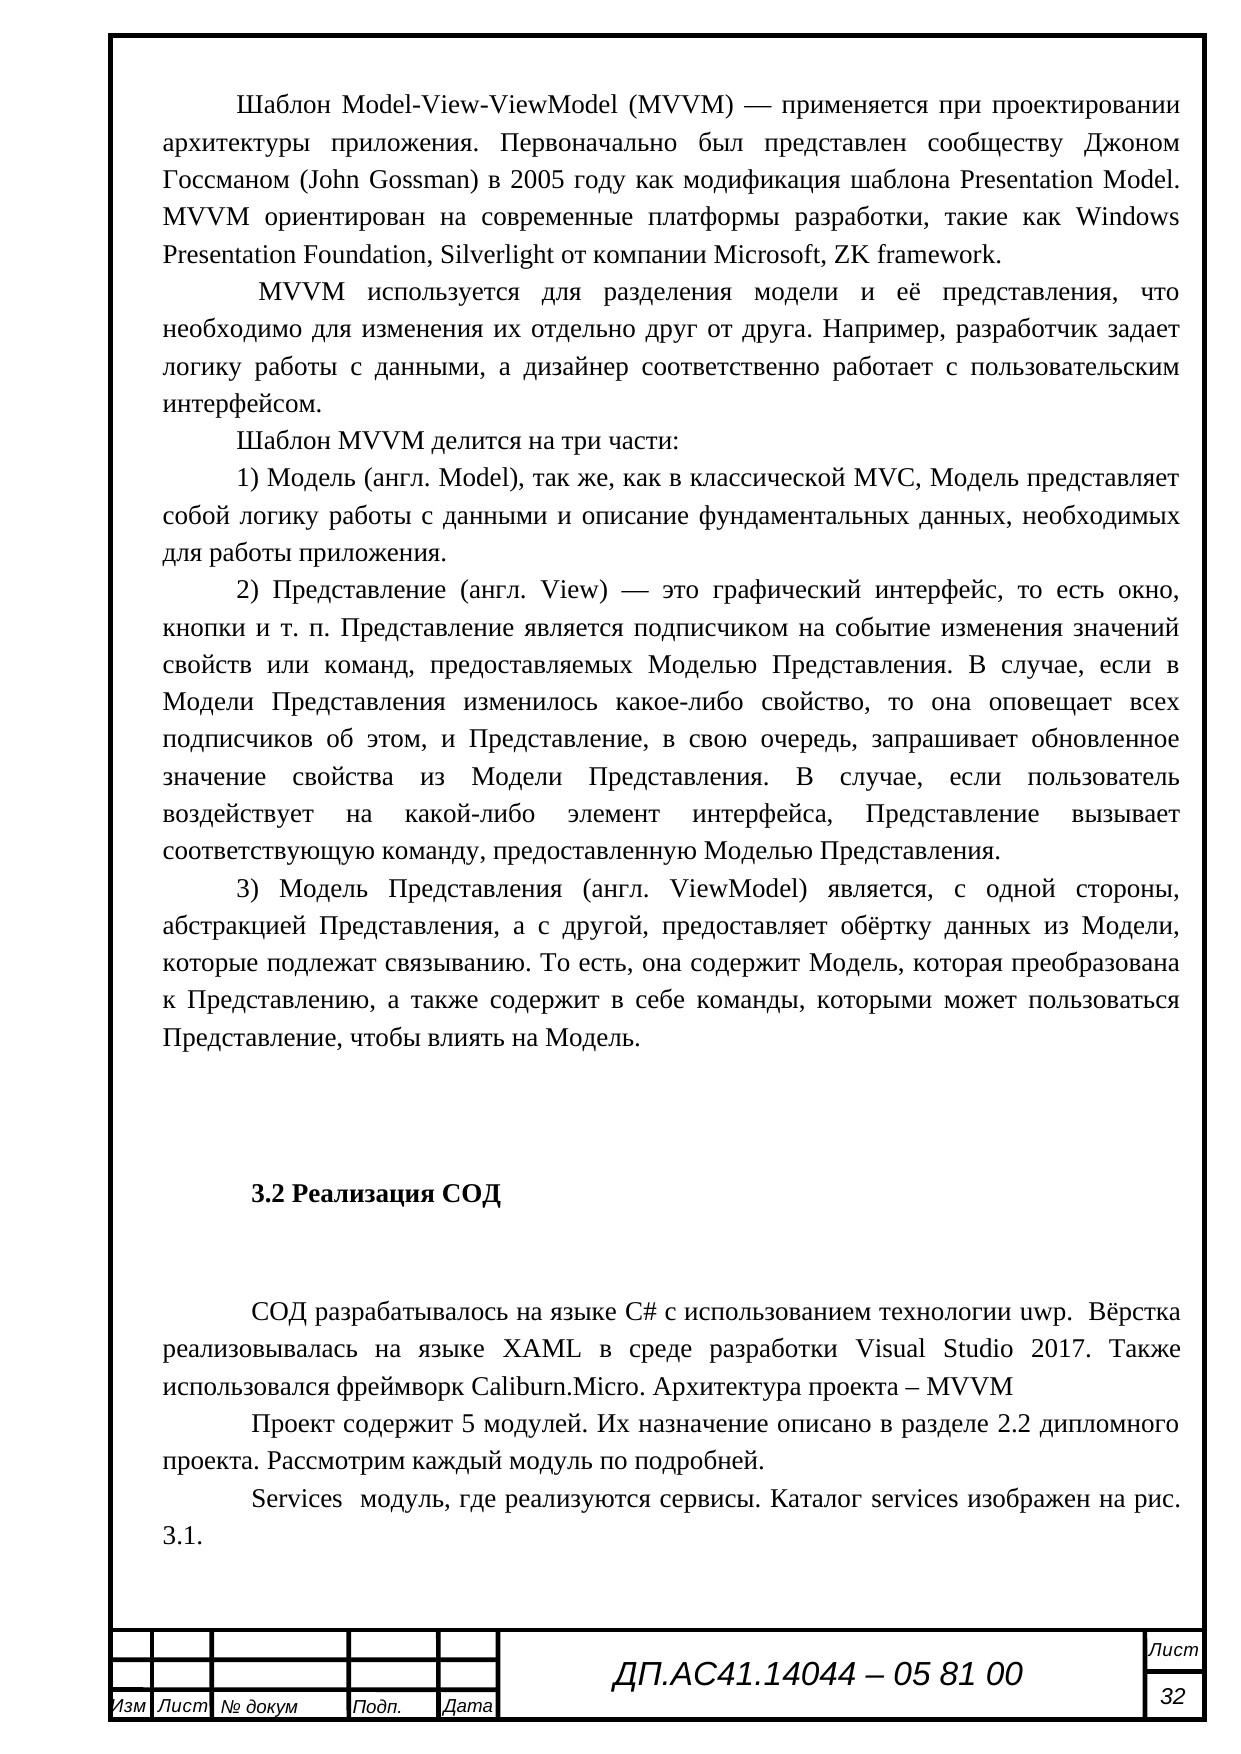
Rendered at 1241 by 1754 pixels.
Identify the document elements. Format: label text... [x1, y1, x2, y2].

text MVVM используется для разделения модели и её представления, что необходимо для изменения их отдельно друг от друга. Например, разработчик задает логику работы с данными, а дизайнер соответственно работает с пользовательским интерфейсом. [162, 275, 1181, 418]
text Шаблон Model-View-ViewModel (MVVM) — применяется при проектировании архитектуры приложения. Первоначально был представлен сообществу Джоном Госсманом (John Gossman) в 2005 году как модификация шаблона Presentation Model. MVVM ориентирован на современные платформы разработки, такие как Windows Presentation Foundation, Silverlight от компании Microsoft, ZK framework. [162, 89, 1181, 269]
text 1) Модель (англ. Model), так же, как в классической MVC, Модель представляет собой логику работы с данными и описание фундаментальных данных, необходимых для работы приложения. [162, 462, 1181, 567]
text 3) Модель Представления (англ. ViewModel) является, с одной стороны, абстракцией Представления, а с другой, предоставляет обёртку данных из Модели, которые подлежат связыванию. То есть, она содержит Модель, которая преобразована к Представлению, а также содержит в себе команды, которыми может пользоваться Представление, чтобы влиять на Модель. [162, 872, 1181, 1052]
text СОД разрабатывалось на языке C# с использованием технологии uwp. Вёрстка реализовывалась на языке XAML в среде разработки Visual Studio 2017. Также использовался фреймворк Caliburn.Micro. Архитектура проекта – MVVM [162, 1295, 1181, 1401]
subtitle 3.2 Реализация СОД [162, 1177, 1181, 1208]
text 2) Представление (англ. View) — это графический интерфейс, то есть окно, кнопки и т. п. Представление является подписчиком на событие изменения значений свойств или команд, предоставляемых Моделью Представления. В случае, если в Модели Представления изменилось какое-либо свойство, то она оповещает всех подписчиков об этом, и Представление, в свою очередь, запрашивает обновленное значение свойства из Модели Представления. В случае, если пользователь воздействует на какой-либо элемент интерфейса, Представление вызывает соответствующую команду, предоставленную Моделью Представления. [162, 573, 1181, 866]
text Проект содержит 5 модулей. Их назначение описано в разделе 2.2 дипломного проекта. Рассмотрим каждый модуль по подробней. [162, 1407, 1181, 1476]
text Шаблон MVVM делится на три части: [162, 424, 1181, 455]
text Services модуль, где реализуются сервисы. Каталог services изображен на рис. 3.1. [162, 1482, 1181, 1550]
